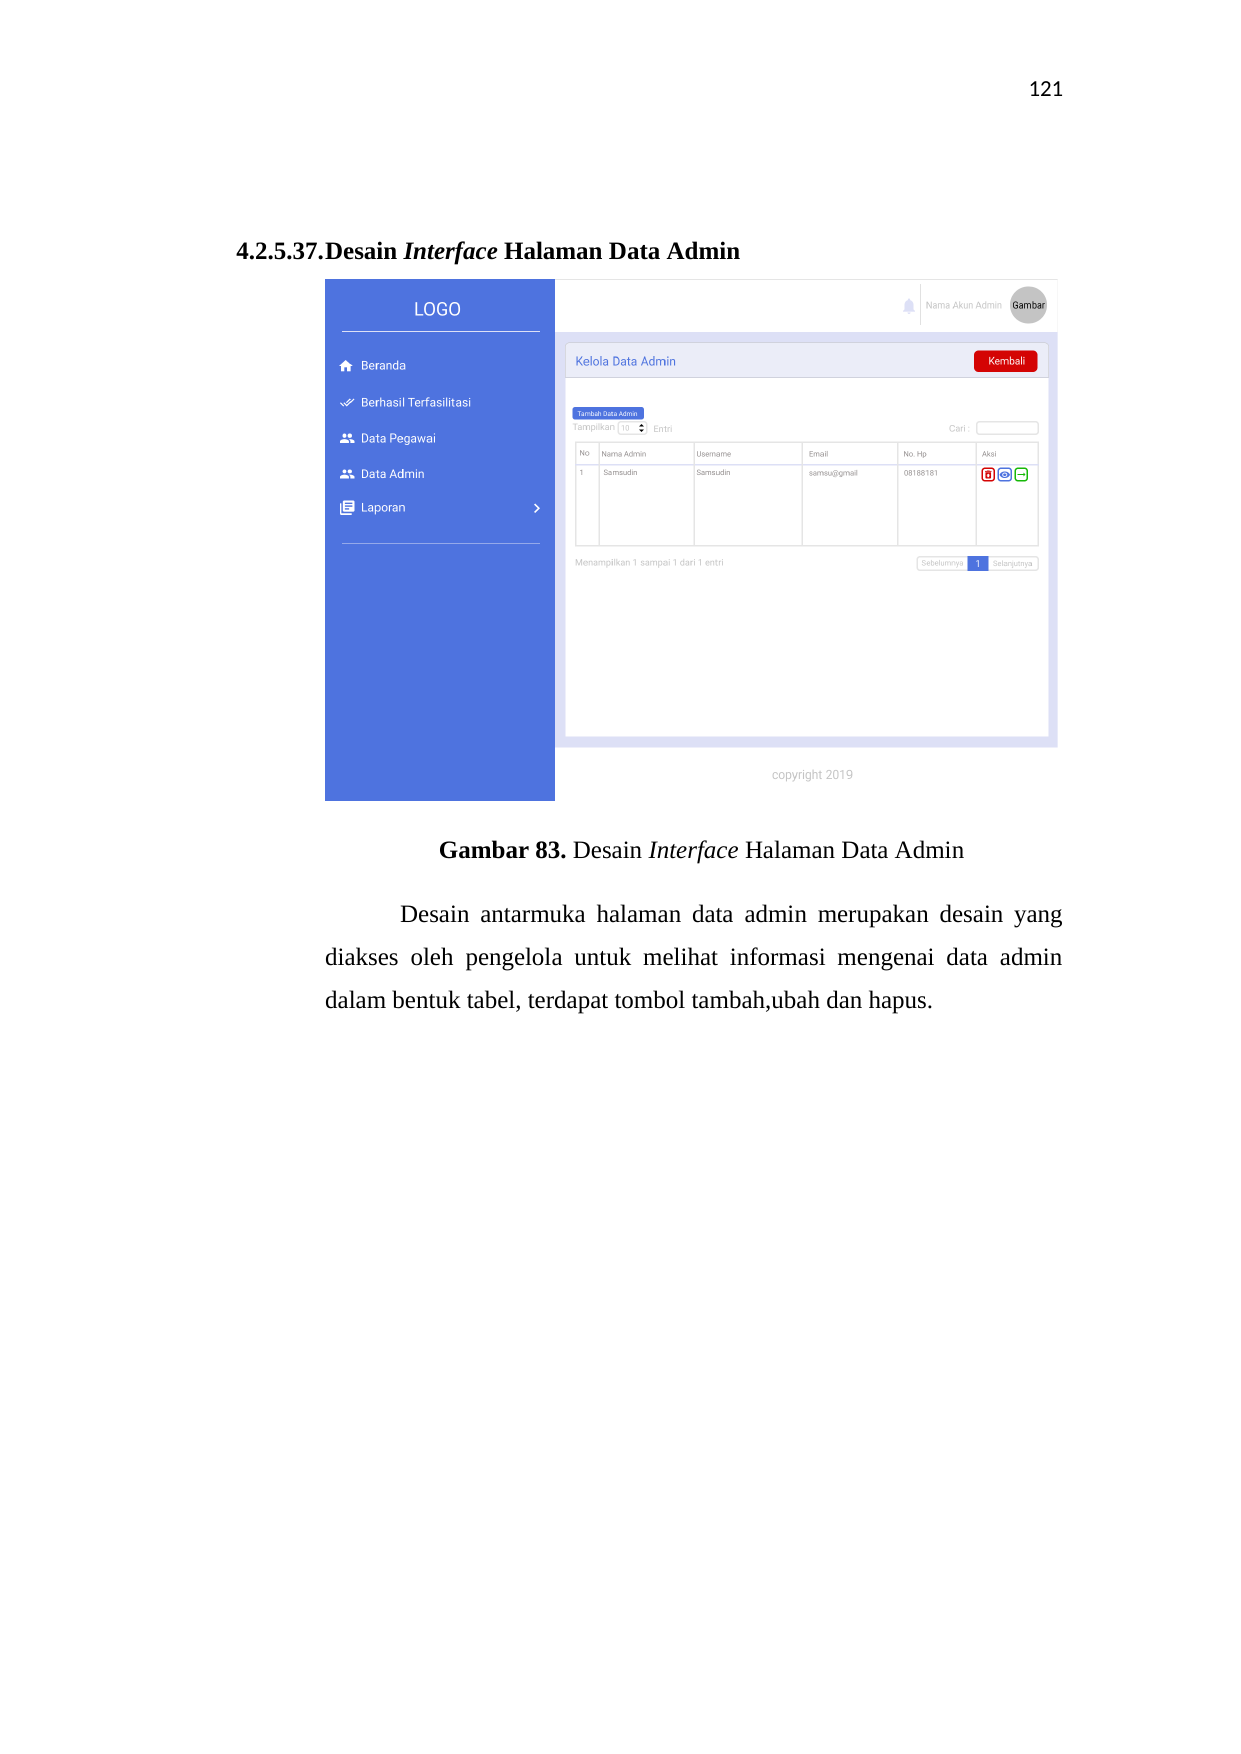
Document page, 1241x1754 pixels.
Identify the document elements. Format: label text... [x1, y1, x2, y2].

picture [325, 279, 1058, 801]
text Desain antarmuka halaman data admin merupakan desain yang diakses oleh pengelola untuk melihat informasi mengenai data admin dalam bentuk tabel, terdapat tombol tambah,ubah dan hapus. [325, 899, 1063, 1014]
text Gambar 83. Desain Interface Halaman Data Admin [340, 835, 1063, 864]
subtitle Desain Interface Halaman Data Admin [236, 236, 1063, 265]
